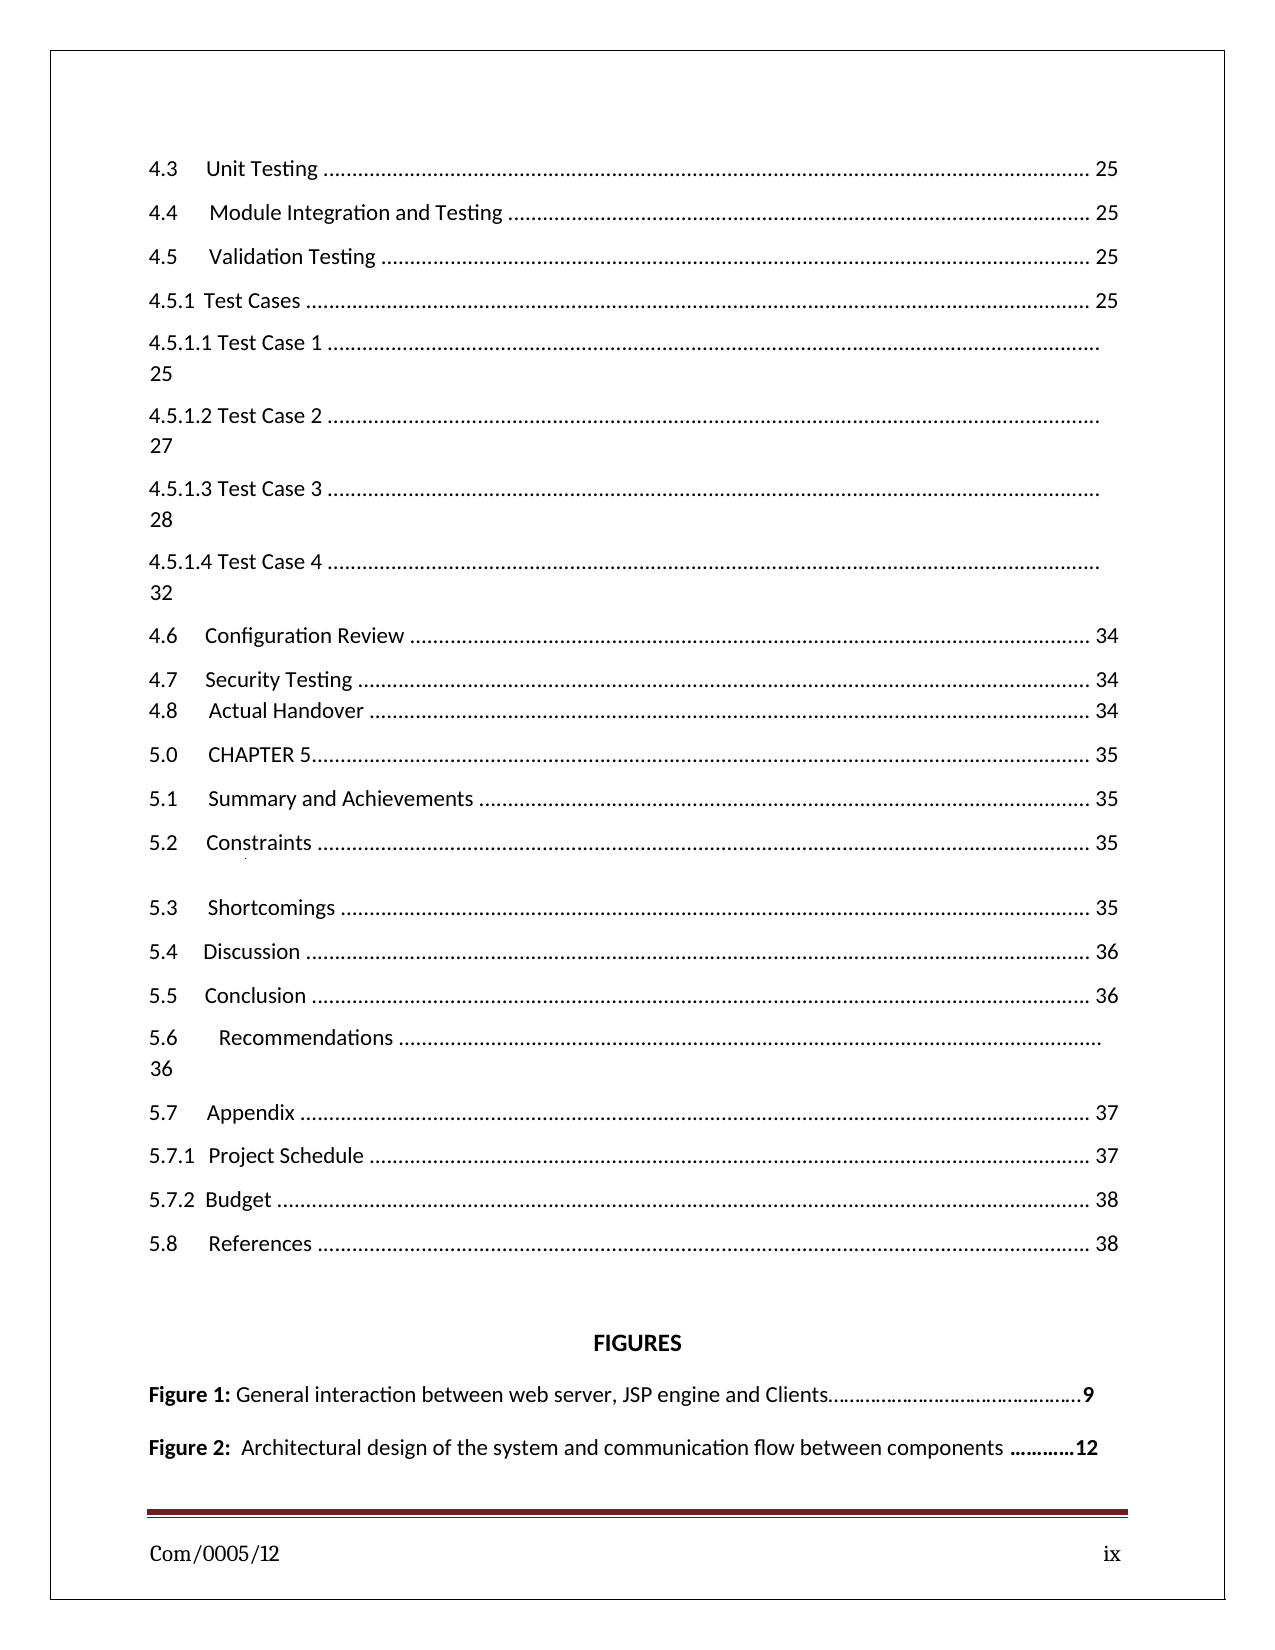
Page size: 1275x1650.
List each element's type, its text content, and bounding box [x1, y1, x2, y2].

text Figure 2: Architectural design of the system and communication flow between components …………12 [148, 1433, 1124, 1461]
text 5.3 Shortcomings .................................................................................................................................. 35 [148, 893, 1125, 921]
text 4.5.1 Test Cases ........................................................................................................................................ 25 [148, 286, 1125, 314]
text 4.7 Security Testing ............................................................................................................................... 34 [148, 666, 1125, 693]
text 4.5.1.2 Test Case 2 ...................................................................................................................................... 27 [148, 401, 1124, 460]
text 5.7.2 Budget ............................................................................................................................................. 38 [148, 1185, 1125, 1213]
text 4.5.1.3 Test Case 3 ...................................................................................................................................... 28 [148, 474, 1124, 533]
text 4.4 Module Integration and Testing ..................................................................................................... 25 [148, 198, 1125, 226]
text 5.0 CHAPTER 5....................................................................................................................................... 35 [148, 740, 1125, 768]
text 4.5.1.4 Test Case 4 ...................................................................................................................................... 32 [148, 547, 1124, 606]
text 5.4 Discussion ........................................................................................................................................ 36 [148, 937, 1125, 965]
text 4.8 Actual Handover ............................................................................................................................. 34 [148, 696, 1125, 724]
text 5.7.1 Project Schedule ............................................................................................................................. 37 [148, 1142, 1125, 1170]
text 5.5 Conclusion ....................................................................................................................................... 36 [148, 981, 1125, 1009]
text 4.5 Validation Testing ........................................................................................................................... 25 [148, 242, 1125, 270]
text 5.1 Summary and Achievements .......................................................................................................... 35 [148, 784, 1125, 812]
text 5.2 Constraints ...................................................................................................................................... 35 [148, 828, 1125, 856]
text 4.6 Configuration Review ...................................................................................................................... 34 [148, 622, 1125, 649]
subtitle FIGURES [150, 1327, 1125, 1357]
text 5.7 Appendix ......................................................................................................................................... 37 [148, 1098, 1125, 1126]
text 5.8 References ...................................................................................................................................... 38 [148, 1229, 1125, 1257]
text 5.6 Recommendations .......................................................................................................................... 36 [148, 1023, 1124, 1082]
text Figure 1: General interaction between web server, JSP engine and Clients…………………………………………9 [148, 1381, 1124, 1409]
text 4.5.1.1 Test Case 1 ...................................................................................................................................... 25 [148, 328, 1124, 387]
text 4.3 Unit Testing ..................................................................................................................................... 25 [148, 154, 1125, 182]
